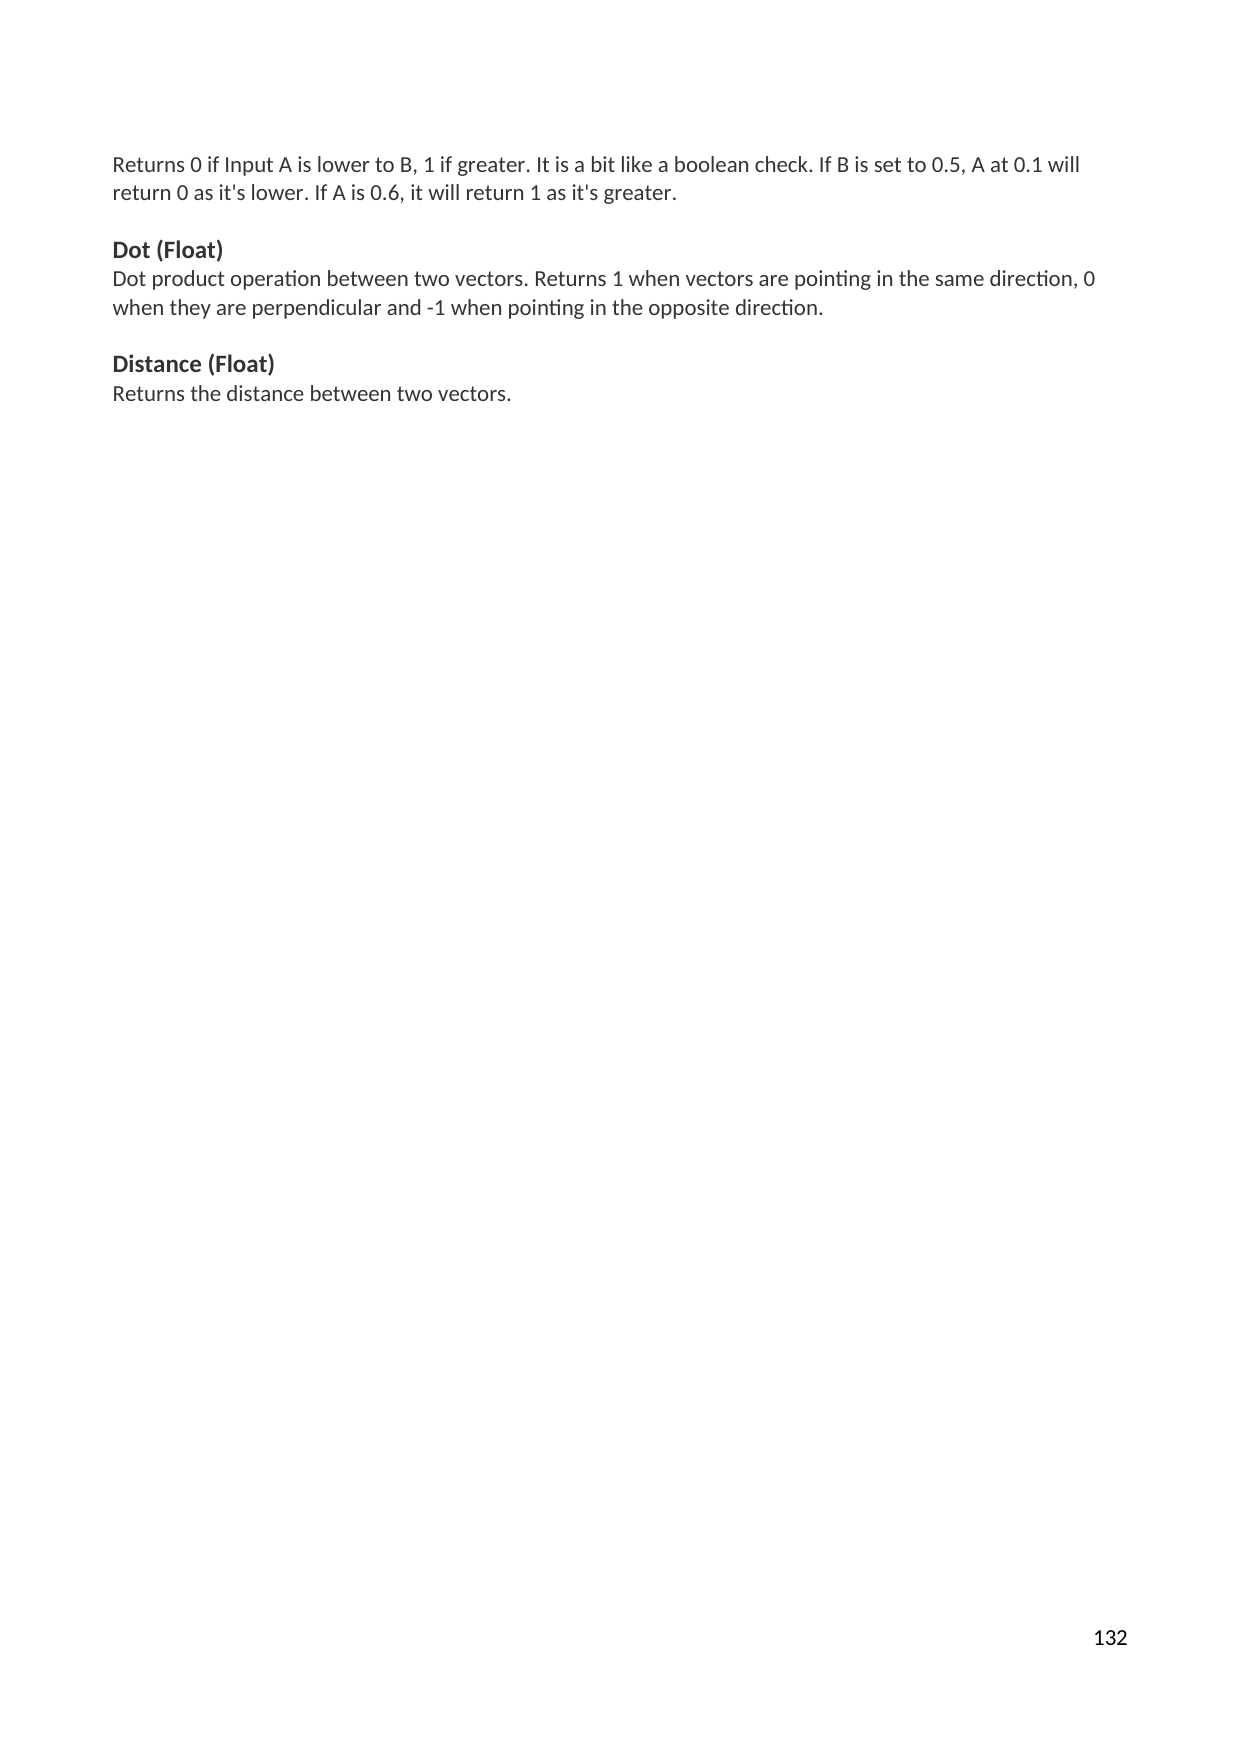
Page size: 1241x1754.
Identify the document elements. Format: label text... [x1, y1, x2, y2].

text Returns 0 if Input A is lower to B, 1 if greater. It is a bit like a boolean check. If B is set to 0.5, A at 0.1 will return 0 as it's lower. If A is 0.6, it will return 1 as it's greater. [112, 150, 1128, 206]
text Dot (Float) [112, 234, 1128, 264]
text Returns the distance between two vectors. [112, 379, 1128, 407]
text Distance (Float) [112, 349, 1128, 379]
text Dot product operation between two vectors. Returns 1 when vectors are pointing in the same direction, 0 when they are perpendicular and -1 when pointing in the opposite direction. [112, 264, 1128, 321]
